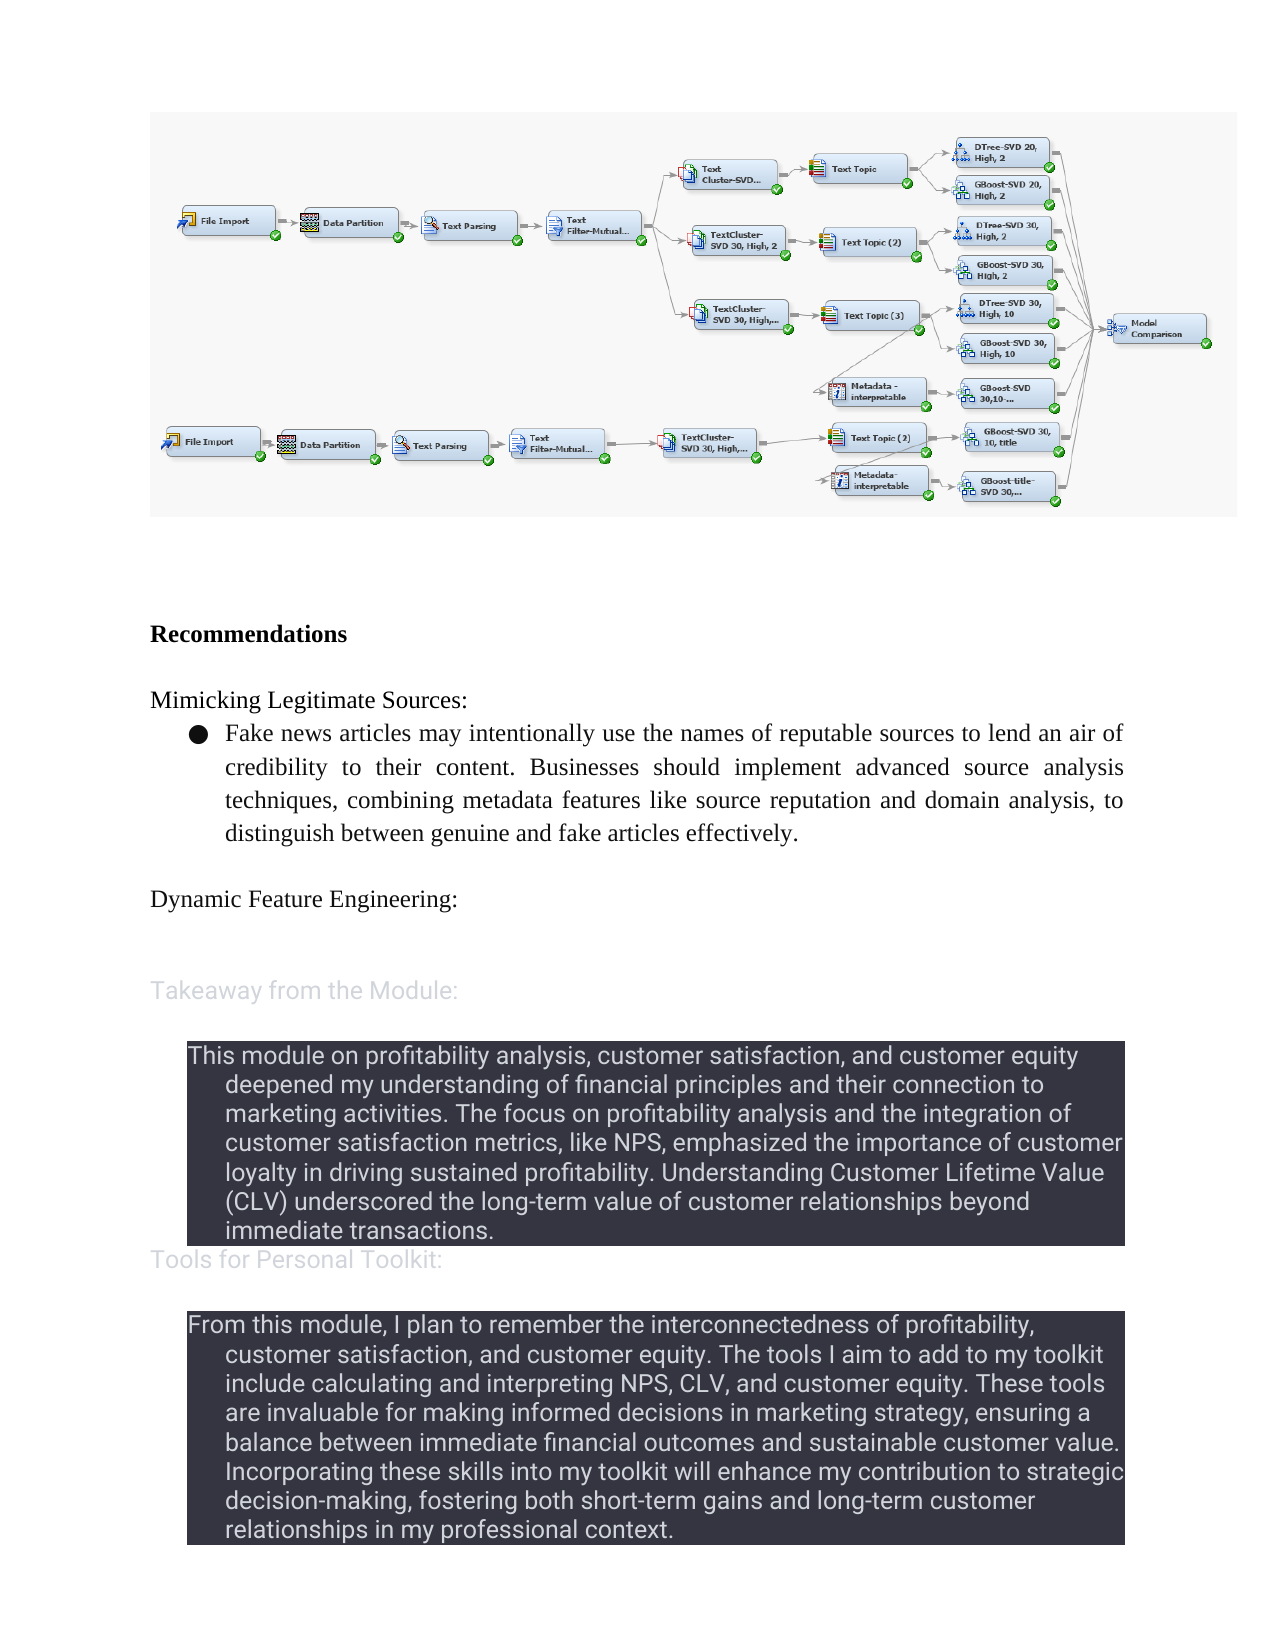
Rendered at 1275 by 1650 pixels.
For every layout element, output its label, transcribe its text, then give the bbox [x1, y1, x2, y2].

text Mimicking Legitimate Sources: [150, 685, 1125, 714]
text Dynamic Feature Engineering: [150, 884, 1125, 913]
subtitle Recommendations [150, 619, 1125, 648]
picture [150, 112, 1238, 517]
list Fake news articles may intentionally use the names of reputable sources to lend an air of credibility to their content. Businesses should implement advanced source analysis techniques, combining metadata features like source reputation and domain analysis, to distinguish between genuine and fake articles effectively. [187, 718, 1125, 847]
